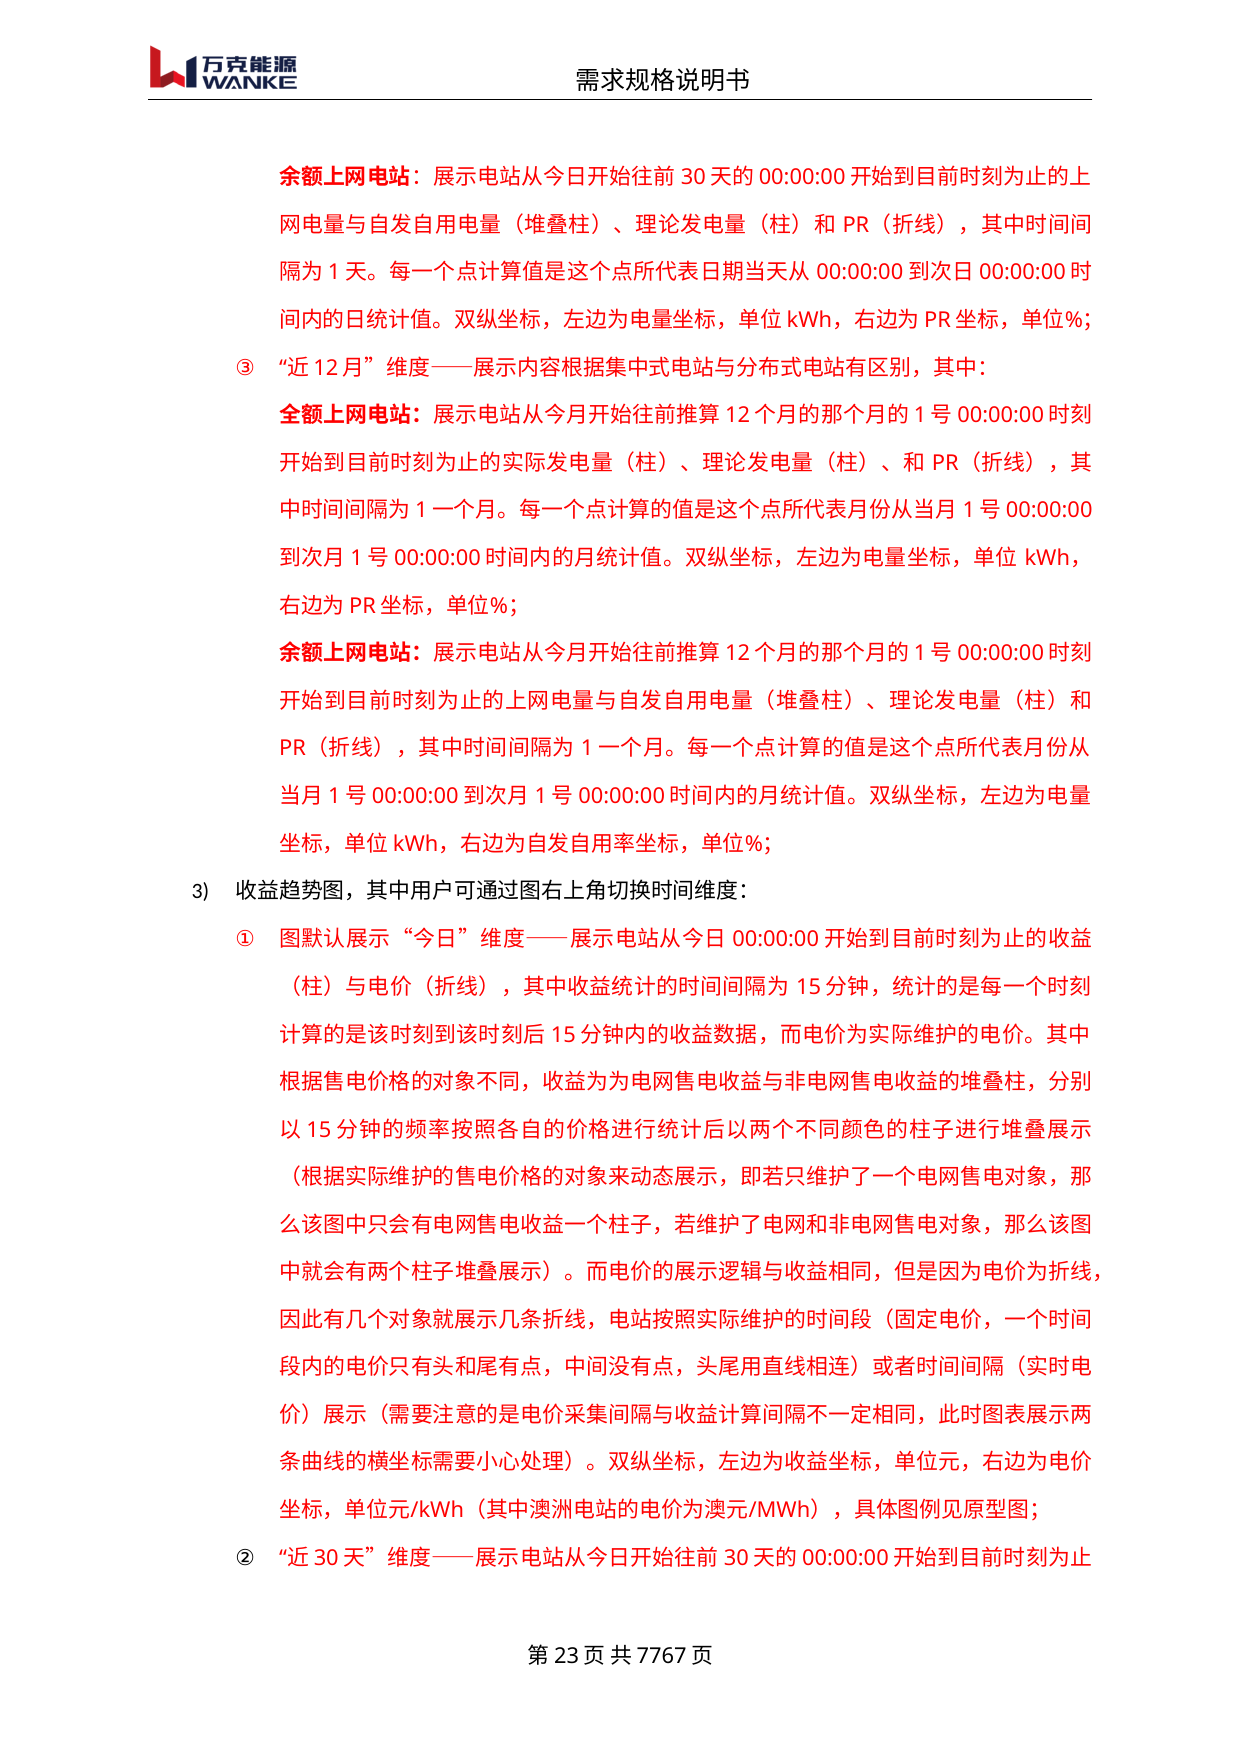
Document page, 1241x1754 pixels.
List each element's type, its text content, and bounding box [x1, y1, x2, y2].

list 余额上网电站：展示电站从今月开始往前推算12个月的那个月的1号00:00:00时刻开始到目前时刻为止的上网电量与自发自用电量（堆叠柱）、理论发电量（柱）和PR（折线），其中时间间隔为1一个月。每一个点计算的值是这个点所代表月份从当月1号00:00:00到次月1号00:00:00时间内的月统计值。双纵坐标，左边为电量坐标，单位kWh，右边为自发自用率坐标，单位%； [279, 635, 1092, 857]
list 图默认展示“今日”维度——展示电站从今日00:00:00开始到目前时刻为止的收益（柱）与电价（折线），其中收益统计的时间间隔为15分钟，统计的是每一个时刻计算的是该时刻到该时刻后15分钟内的收益数据，而电价为实际维护的电价。其中根据售电价格的对象不同，收益为为电网售电收益与非电网售电收益的堆叠柱，分别以15分钟的频率按照各自的价格进行统计后以两个不同颜色的柱子进行堆叠展示（根据实际维护的售电价格的对象来动态展示，即若只维护了一个电网售电对象，那么该图中只会有电网售电收益一个柱子，若维护了电网和非电网售电对象，那么该图中就会有两个柱子堆叠展示）。而电价的展示逻辑与收益相同，但是因为电价为折线，因此有几个对象就展示几条折线，电站按照实际维护的时间段（固定电价，一个时间段内的电价只有头和尾有点，中间没有点，头尾用直线相连）或者时间间隔（实时电价）展示（需要注意的是电价采集间隔与收益计算间隔不一定相同，此时图表展示两条曲线的横坐标需要小心处理）。双纵坐标，左边为收益坐标，单位元，右边为电价坐标，单位元/kWh（其中澳洲电站的电价为澳元/MWh），具体图例见原型图； [235, 921, 1092, 1524]
list 全额上网电站：展示电站从今月开始往前推算12个月的那个月的1号00:00:00时刻开始到目前时刻为止的实际发电量（柱）、理论发电量（柱）、和PR（折线），其中时间间隔为1一个月。每一个点计算的值是这个点所代表月份从当月1号00:00:00到次月1号00:00:00时间内的月统计值。双纵坐标，左边为电量坐标，单位kWh，右边为PR坐标，单位%； [279, 397, 1092, 619]
list “近12月”维度——展示内容根据集中式电站与分布式电站有区别，其中： [235, 349, 1092, 381]
list 余额上网电站：展示电站从今日开始往前30天的00:00:00开始到目前时刻为止的上网电量与自发自用电量（堆叠柱）、理论发电量（柱）和PR（折线），其中时间间隔为1天。每一个点计算值是这个点所代表日期当天从00:00:00到次日00:00:00时间内的日统计值。双纵坐标，左边为电量坐标，单位kWh，右边为PR坐标，单位%； [279, 159, 1092, 334]
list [235, 1539, 1092, 1571]
list 收益趋势图，其中用户可通过图右上角切换时间维度： [191, 873, 1092, 906]
picture [147, 44, 300, 90]
